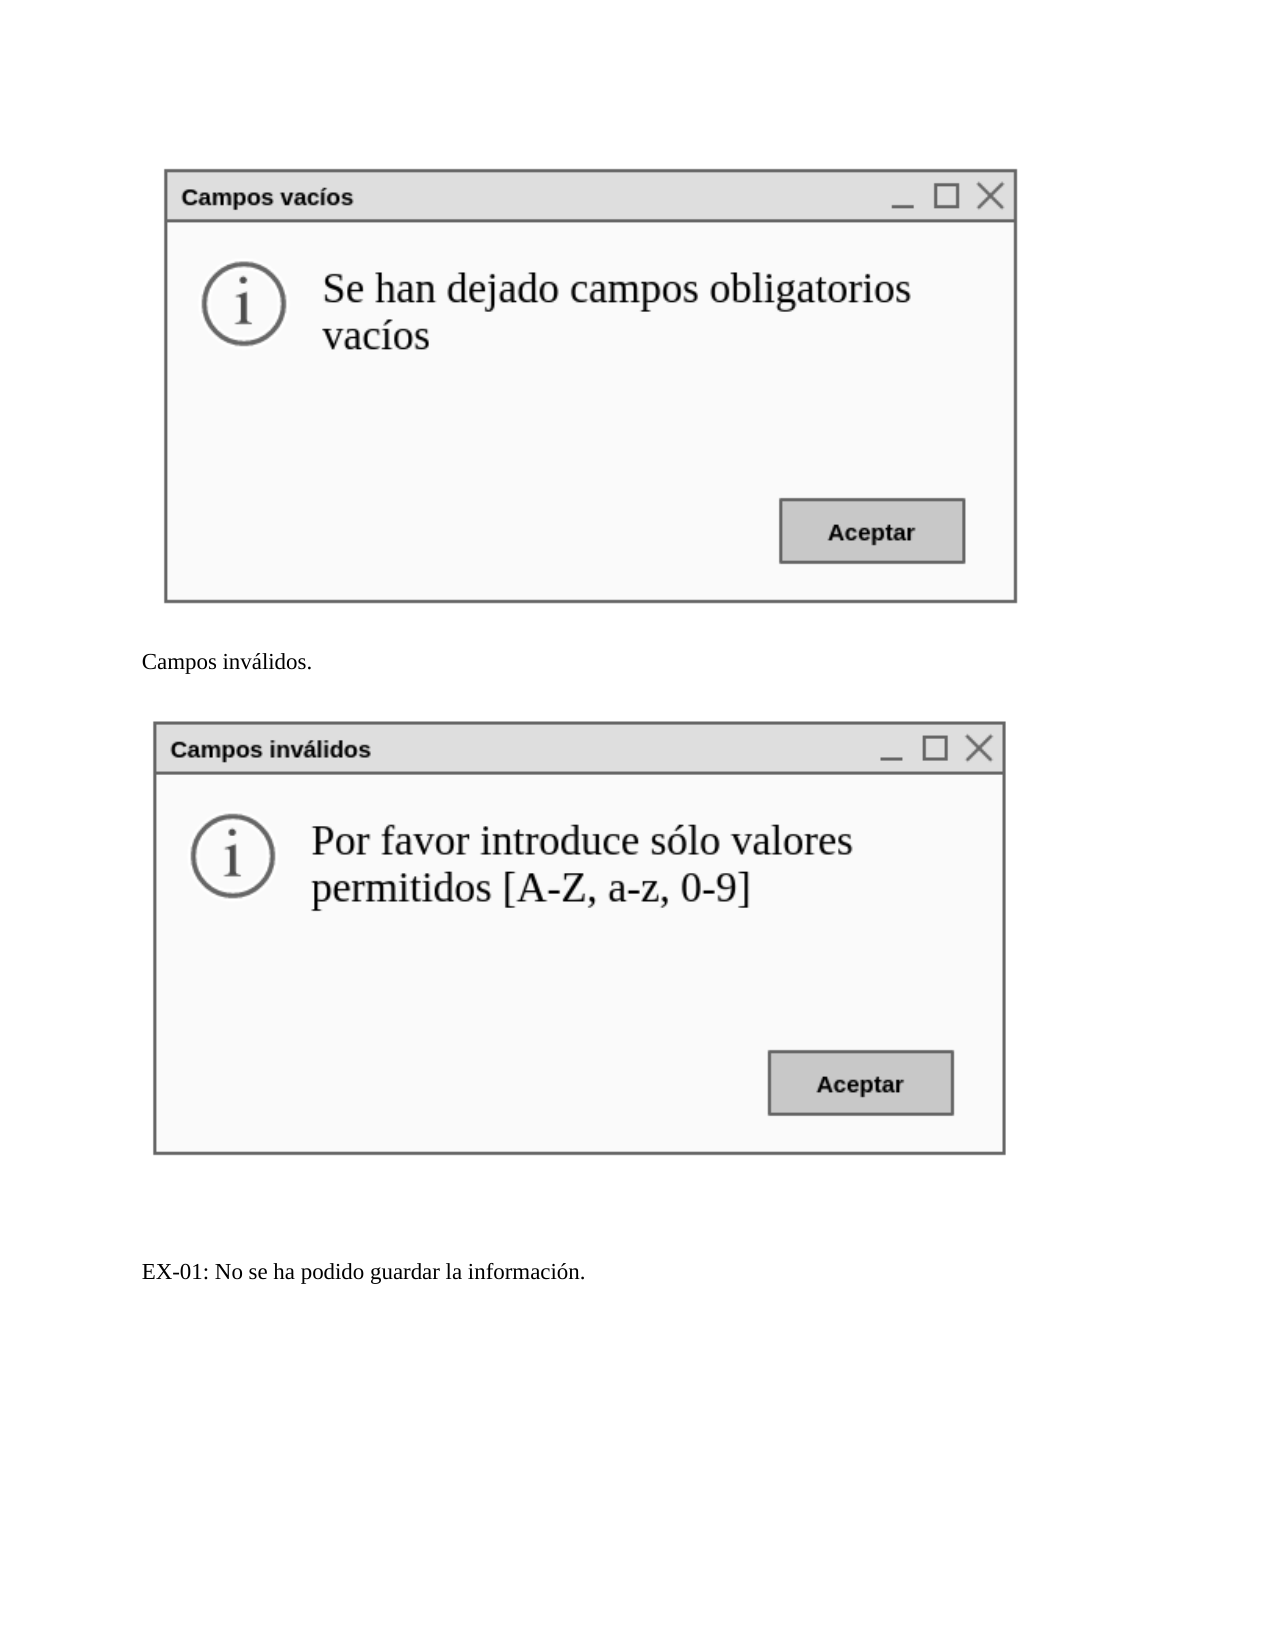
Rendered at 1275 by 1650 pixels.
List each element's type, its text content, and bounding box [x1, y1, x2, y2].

picture [141, 150, 1058, 619]
text EX-01: No se ha podido guardar la información. [142, 1258, 1125, 1284]
picture [141, 703, 1020, 1174]
text Campos inválidos. [142, 648, 1125, 674]
